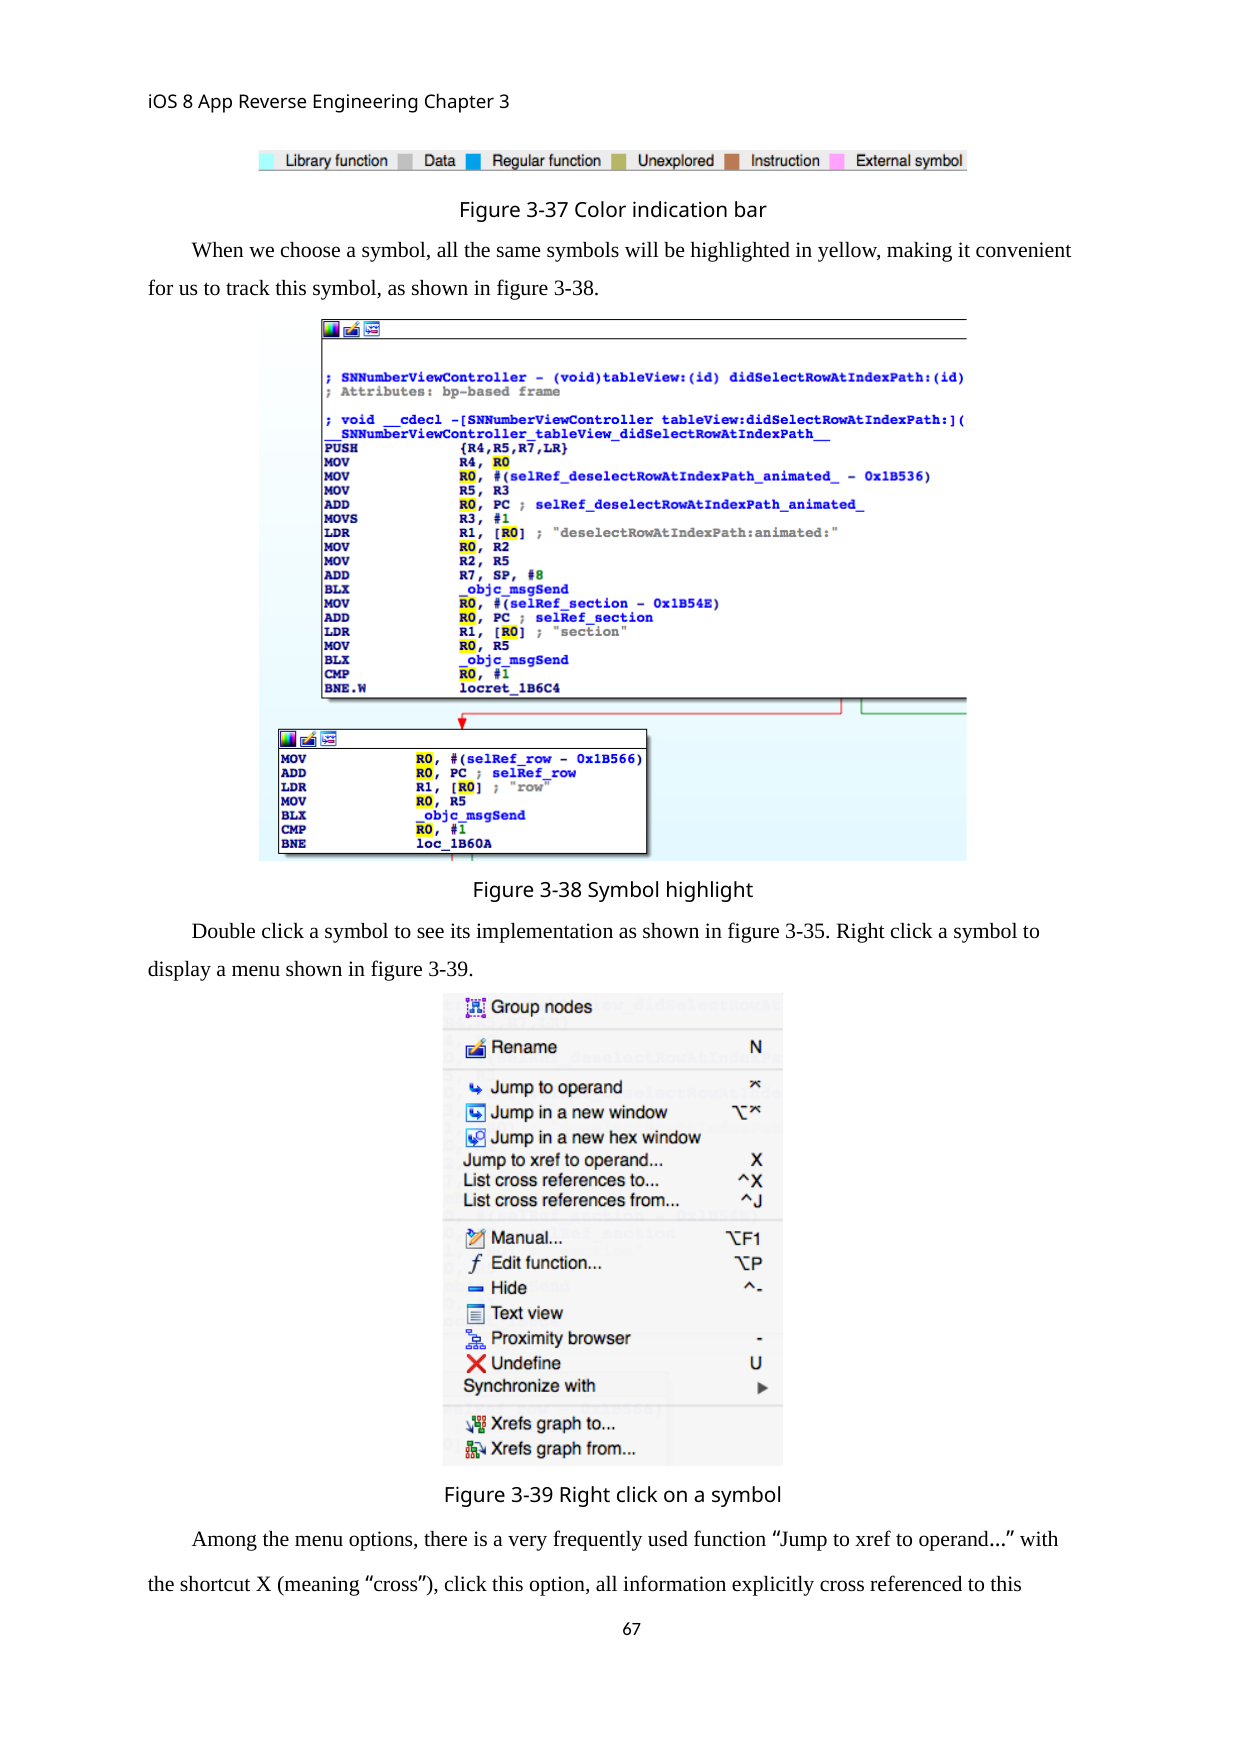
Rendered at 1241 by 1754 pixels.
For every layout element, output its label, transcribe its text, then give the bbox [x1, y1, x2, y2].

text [148, 1523, 1078, 1597]
picture [258, 150, 968, 171]
text Figure 3-39 Right click on a symbol [148, 1480, 1078, 1509]
text Figure 3-38 Symbol highlight [148, 875, 1078, 904]
picture [258, 312, 967, 861]
text Figure 3-37 Color indication bar [148, 195, 1078, 223]
text Double click a symbol to see its implementation as shown in figure 3-35. Right click a symbol to display a menu shown in figure 3-39. [148, 918, 1078, 981]
text When we choose a symbol, all the same symbols will be highlighted in yellow, making it convenient for us to track this symbol, as shown in figure 3-38. [148, 237, 1078, 300]
picture [442, 993, 784, 1466]
